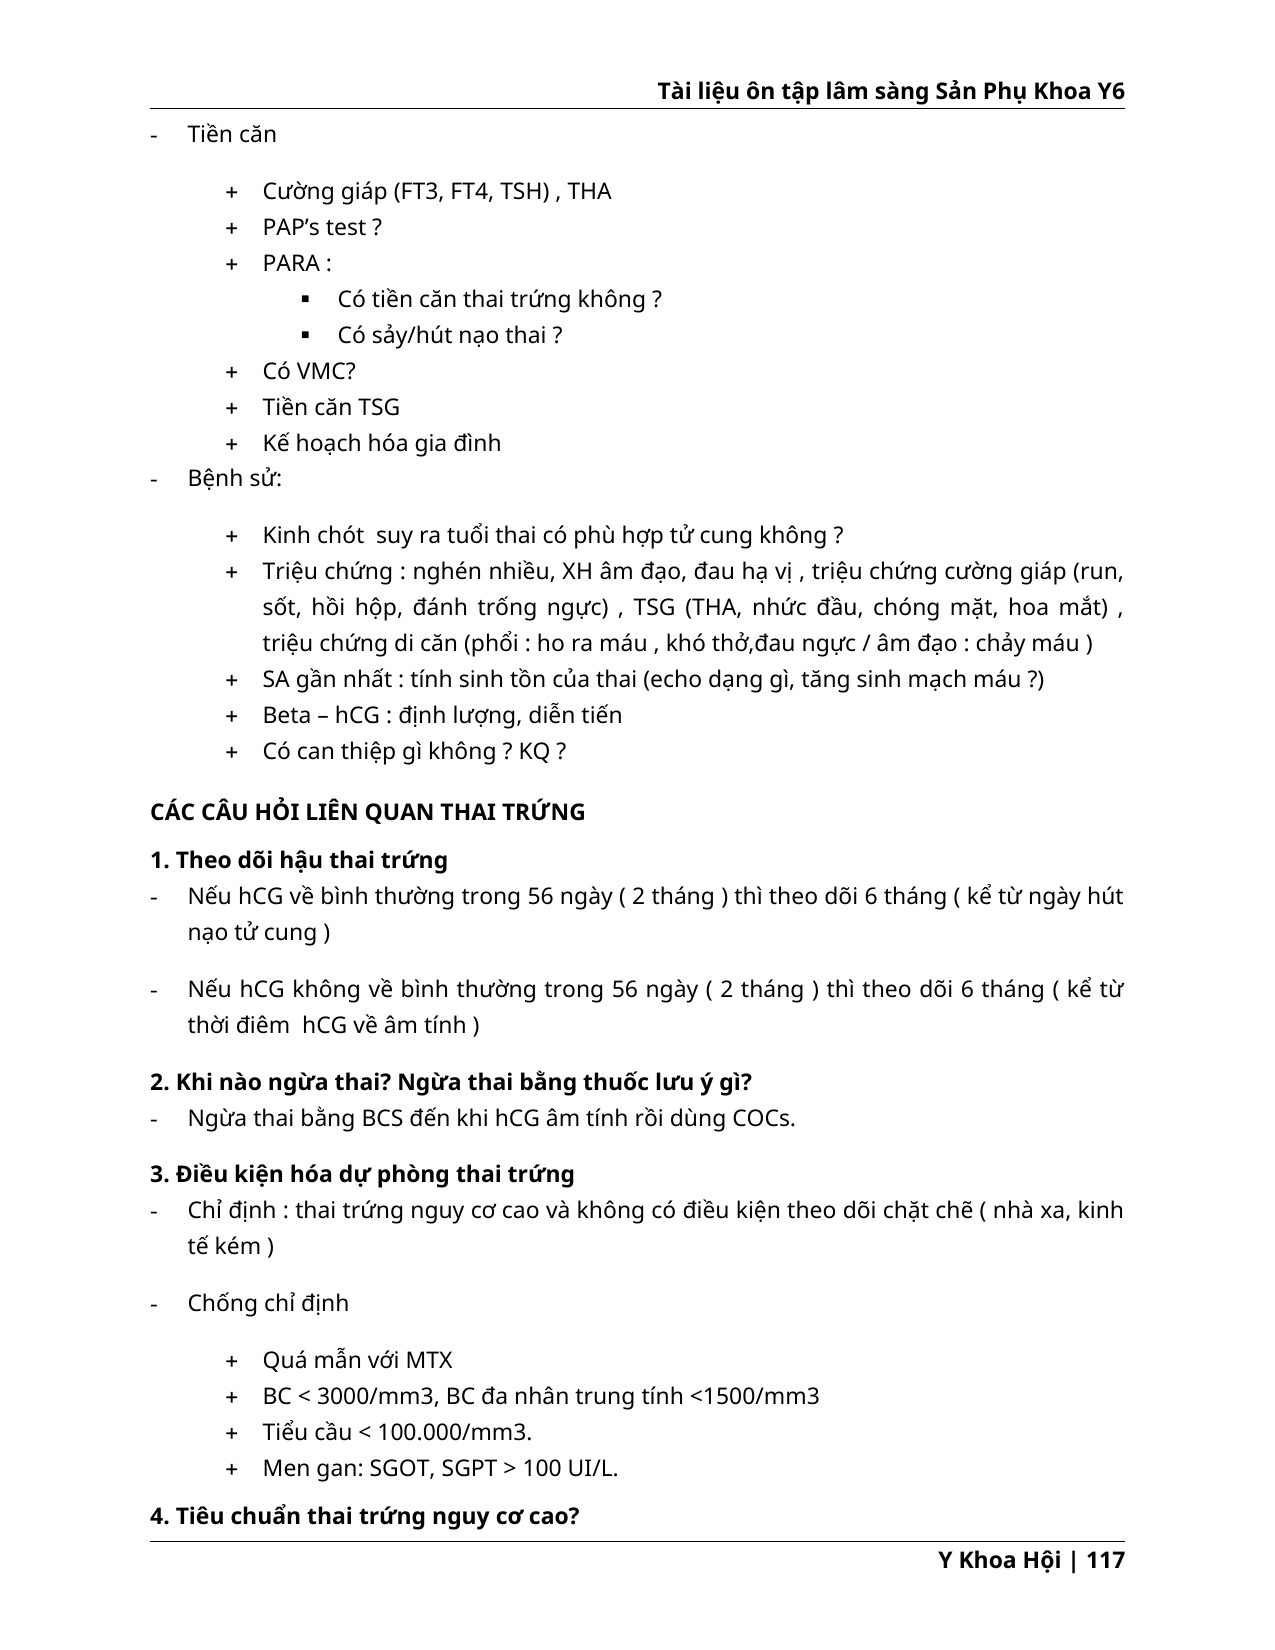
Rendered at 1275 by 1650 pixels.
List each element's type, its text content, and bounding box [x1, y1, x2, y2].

text Ngừa thai bằng BCS đến khi hCG âm tính rồi dùng COCs. [150, 1101, 1125, 1133]
text SA gần nhất : tính sinh tồn của thai (echo dạng gì, tăng sinh mạch máu ?) [225, 663, 1125, 694]
text Có VMC? [225, 354, 1125, 386]
text Kinh chót suy ra tuổi thai có phù hợp tử cung không ? [225, 519, 1125, 550]
text Chống chỉ định [150, 1287, 1125, 1318]
subtitle 2. Khi nào ngừa thai? Ngừa thai bằng thuốc lưu ý gì? [150, 1066, 1125, 1097]
text Có tiền căn thai trứng không ? [300, 283, 1125, 314]
text Nếu hCG không về bình thường trong 56 ngày ( 2 tháng ) thì theo dõi 6 tháng ( kể từ thời điêm hCG về âm tính ) [150, 973, 1125, 1040]
text Bệnh sử: [150, 462, 1125, 494]
text Triệu chứng : nghén nhiều, XH âm đạo, đau hạ vị , triệu chứng cường giáp (run, sốt, hồi hộp, đánh trống ngực) , TSG (THA, nhức đầu, chóng mặt, hoa mắt) , triệu chứng di căn (phổi : ho ra máu , khó thở,đau ngực / âm đạo : chảy máu ) [225, 555, 1125, 658]
text Có can thiệp gì không ? KQ ? [225, 735, 1125, 766]
text Tiền căn TSG [225, 391, 1125, 422]
text Tiểu cầu < 100.000/mm3. [225, 1416, 1125, 1447]
text Tiền căn [150, 118, 1125, 149]
text Nếu hCG về bình thường trong 56 ngày ( 2 tháng ) thì theo dõi 6 tháng ( kể từ ngày hút nạo tử cung ) [150, 880, 1125, 947]
text Quá mẫn với MTX [225, 1344, 1125, 1375]
subtitle 3. Điều kiện hóa dự phòng thai trứng [150, 1158, 1125, 1189]
subtitle Các câu hỏi liên quan thai trứng [150, 796, 1125, 827]
text Men gan: SGOT, SGPT > 100 UI/L. [225, 1451, 1125, 1483]
subtitle 1. Theo dõi hậu thai trứng [150, 844, 1125, 875]
text Có sảy/hút nạo thai ? [300, 319, 1125, 350]
subtitle 4. Tiêu chuẩn thai trứng nguy cơ cao? [150, 1500, 1125, 1531]
text PAP’s test ? [225, 211, 1125, 242]
text Cường giáp (FT3, FT4, TSH) , THA [225, 175, 1125, 206]
text Chỉ định : thai trứng nguy cơ cao và không có điều kiện theo dõi chặt chẽ ( nhà xa, kinh tế kém ) [150, 1194, 1125, 1261]
text Beta – hCG : định lượng, diễn tiến [225, 699, 1125, 730]
text PARA : [225, 247, 1125, 278]
text Kế hoạch hóa gia đình [225, 426, 1125, 458]
text BC < 3000/mm3, BC đa nhân trung tính <1500/mm3 [225, 1379, 1125, 1411]
